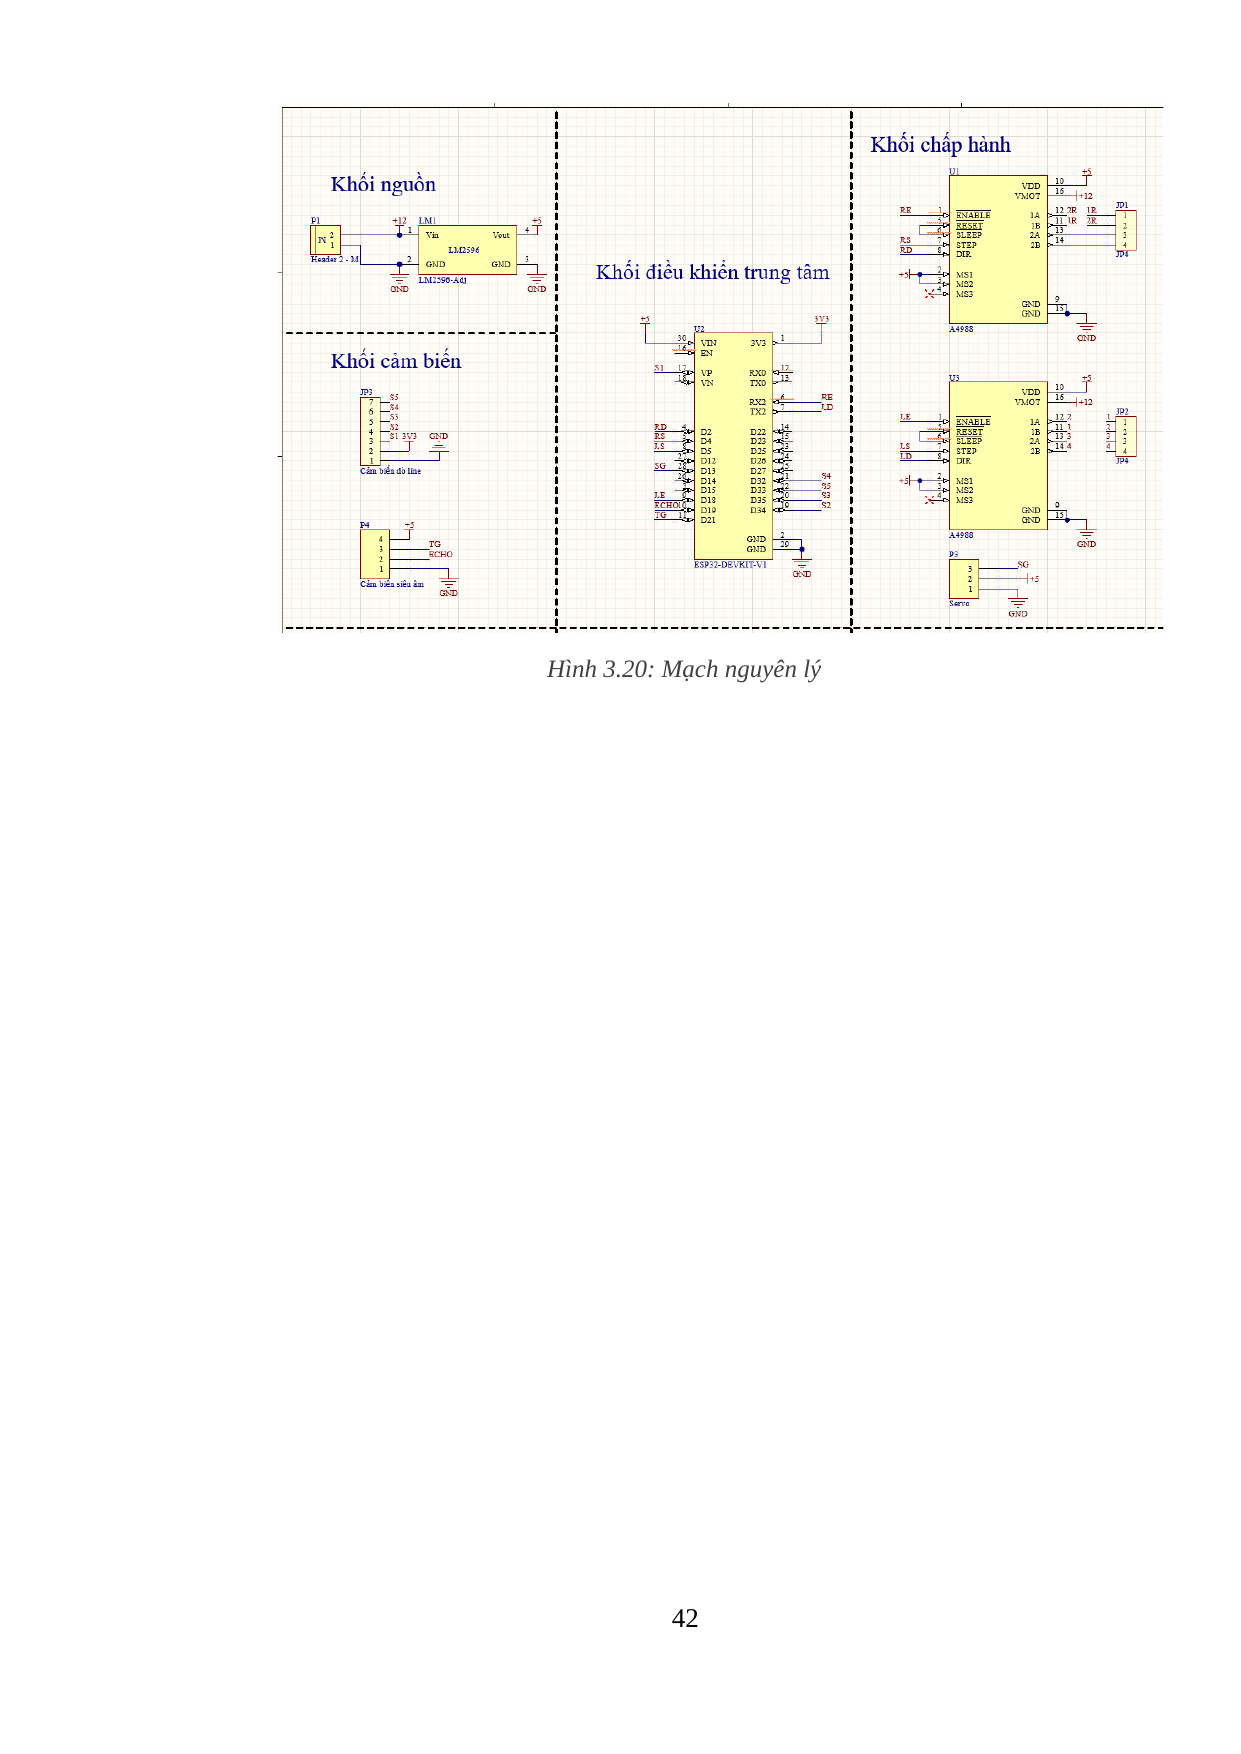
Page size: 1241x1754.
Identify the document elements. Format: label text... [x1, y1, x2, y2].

picture [277, 103, 1164, 633]
